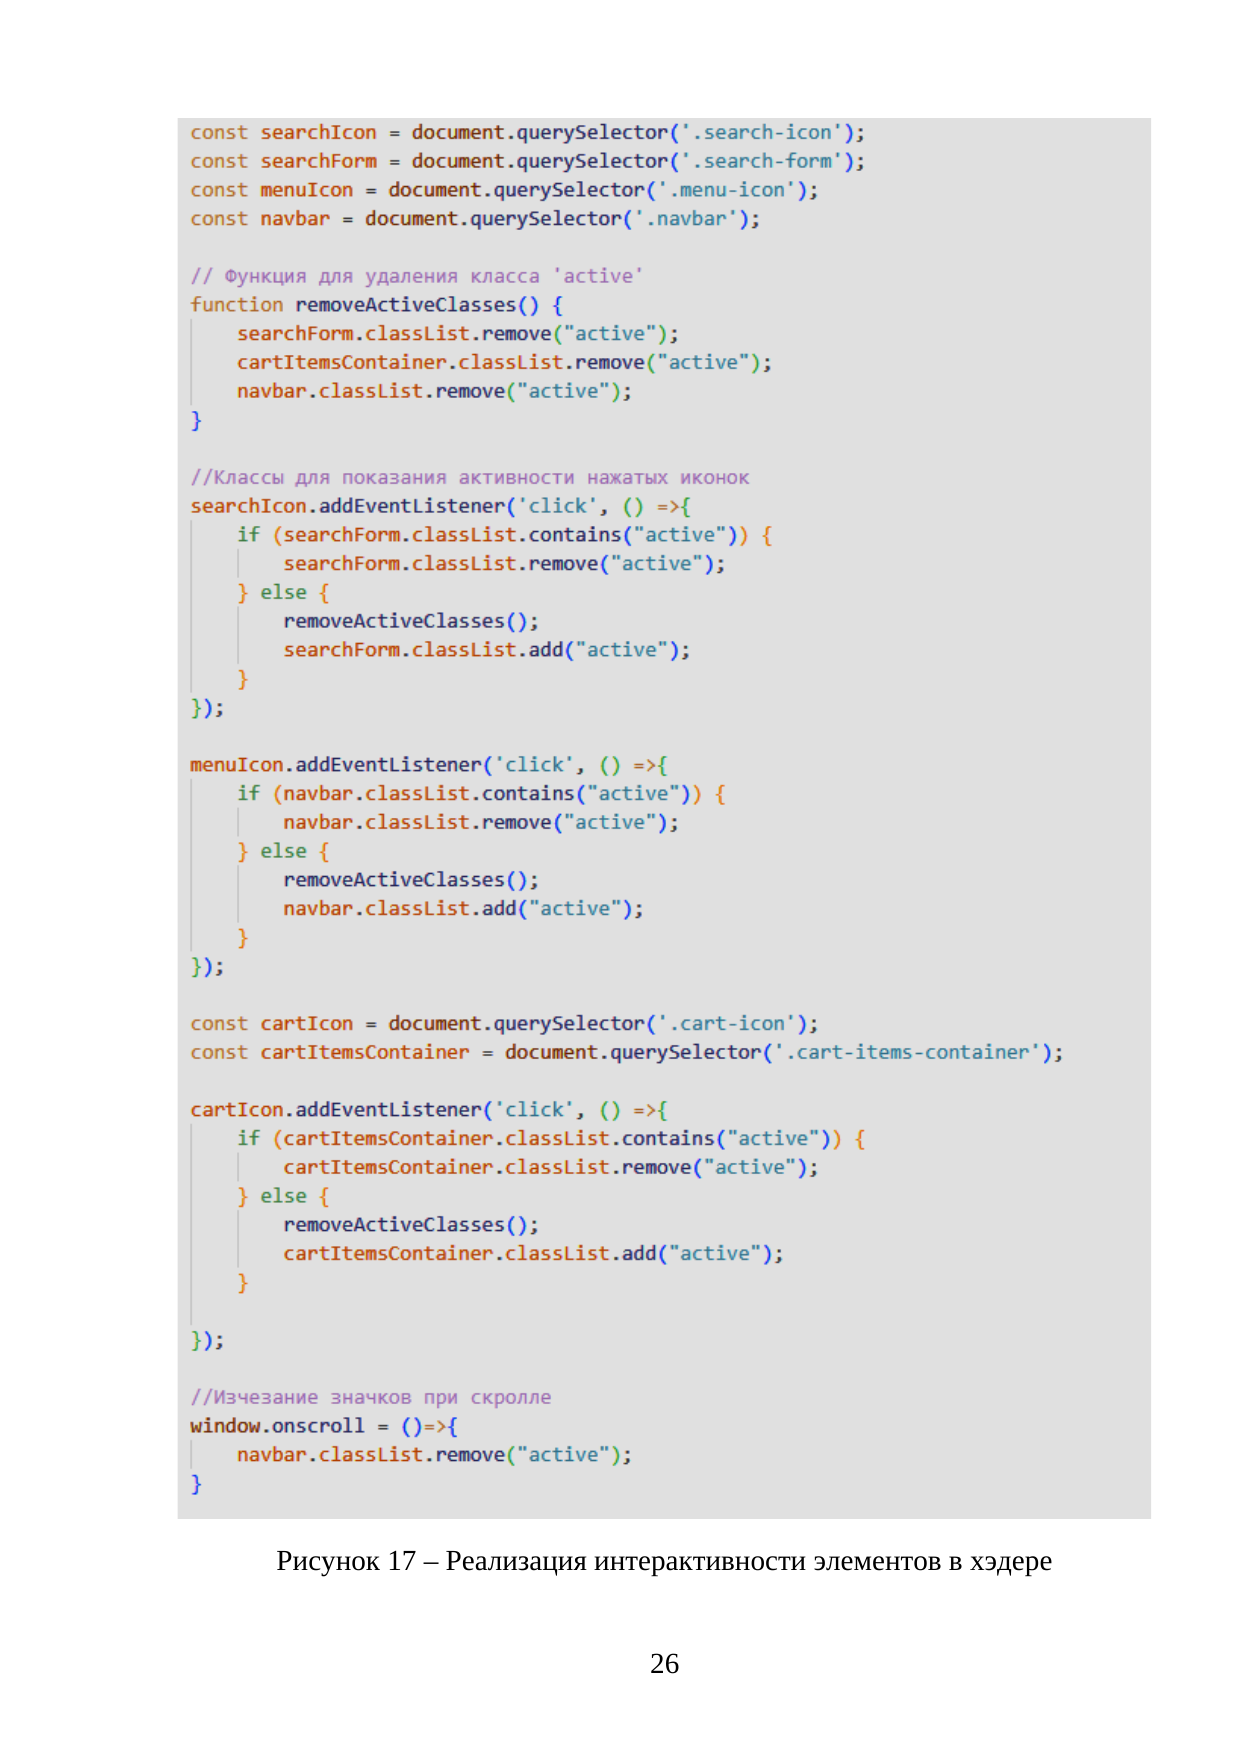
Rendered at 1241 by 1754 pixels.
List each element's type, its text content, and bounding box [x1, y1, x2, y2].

picture [177, 118, 1152, 1519]
text Рисунок 17 – Реализация интерактивности элементов в хэдере [177, 1543, 1152, 1577]
